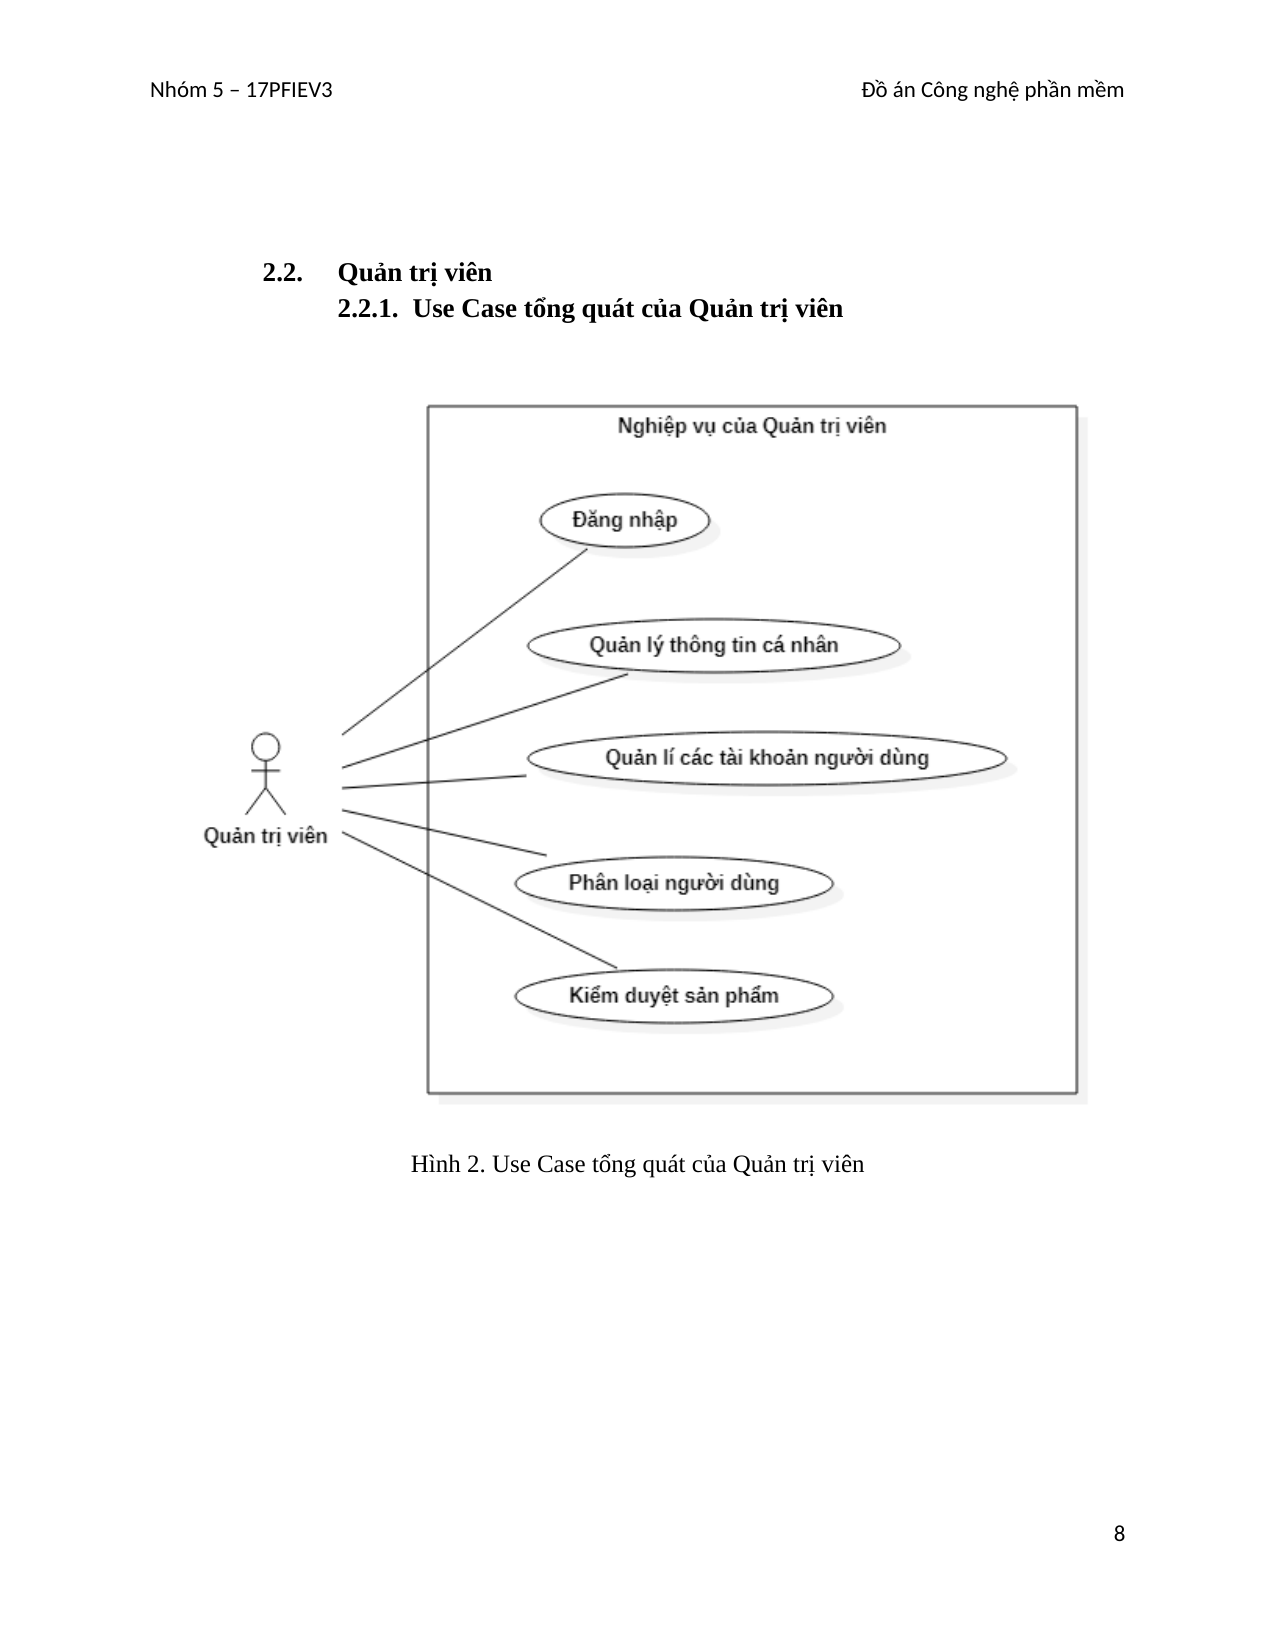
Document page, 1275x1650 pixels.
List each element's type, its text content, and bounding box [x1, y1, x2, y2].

subtitle Quản trị viên [262, 256, 1125, 287]
picture [150, 380, 1124, 1125]
list Use Case tổng quát của Quản trị viên [337, 292, 1125, 323]
text Hình 2. Use Case tổng quát của Quản trị viên [150, 1149, 1125, 1178]
